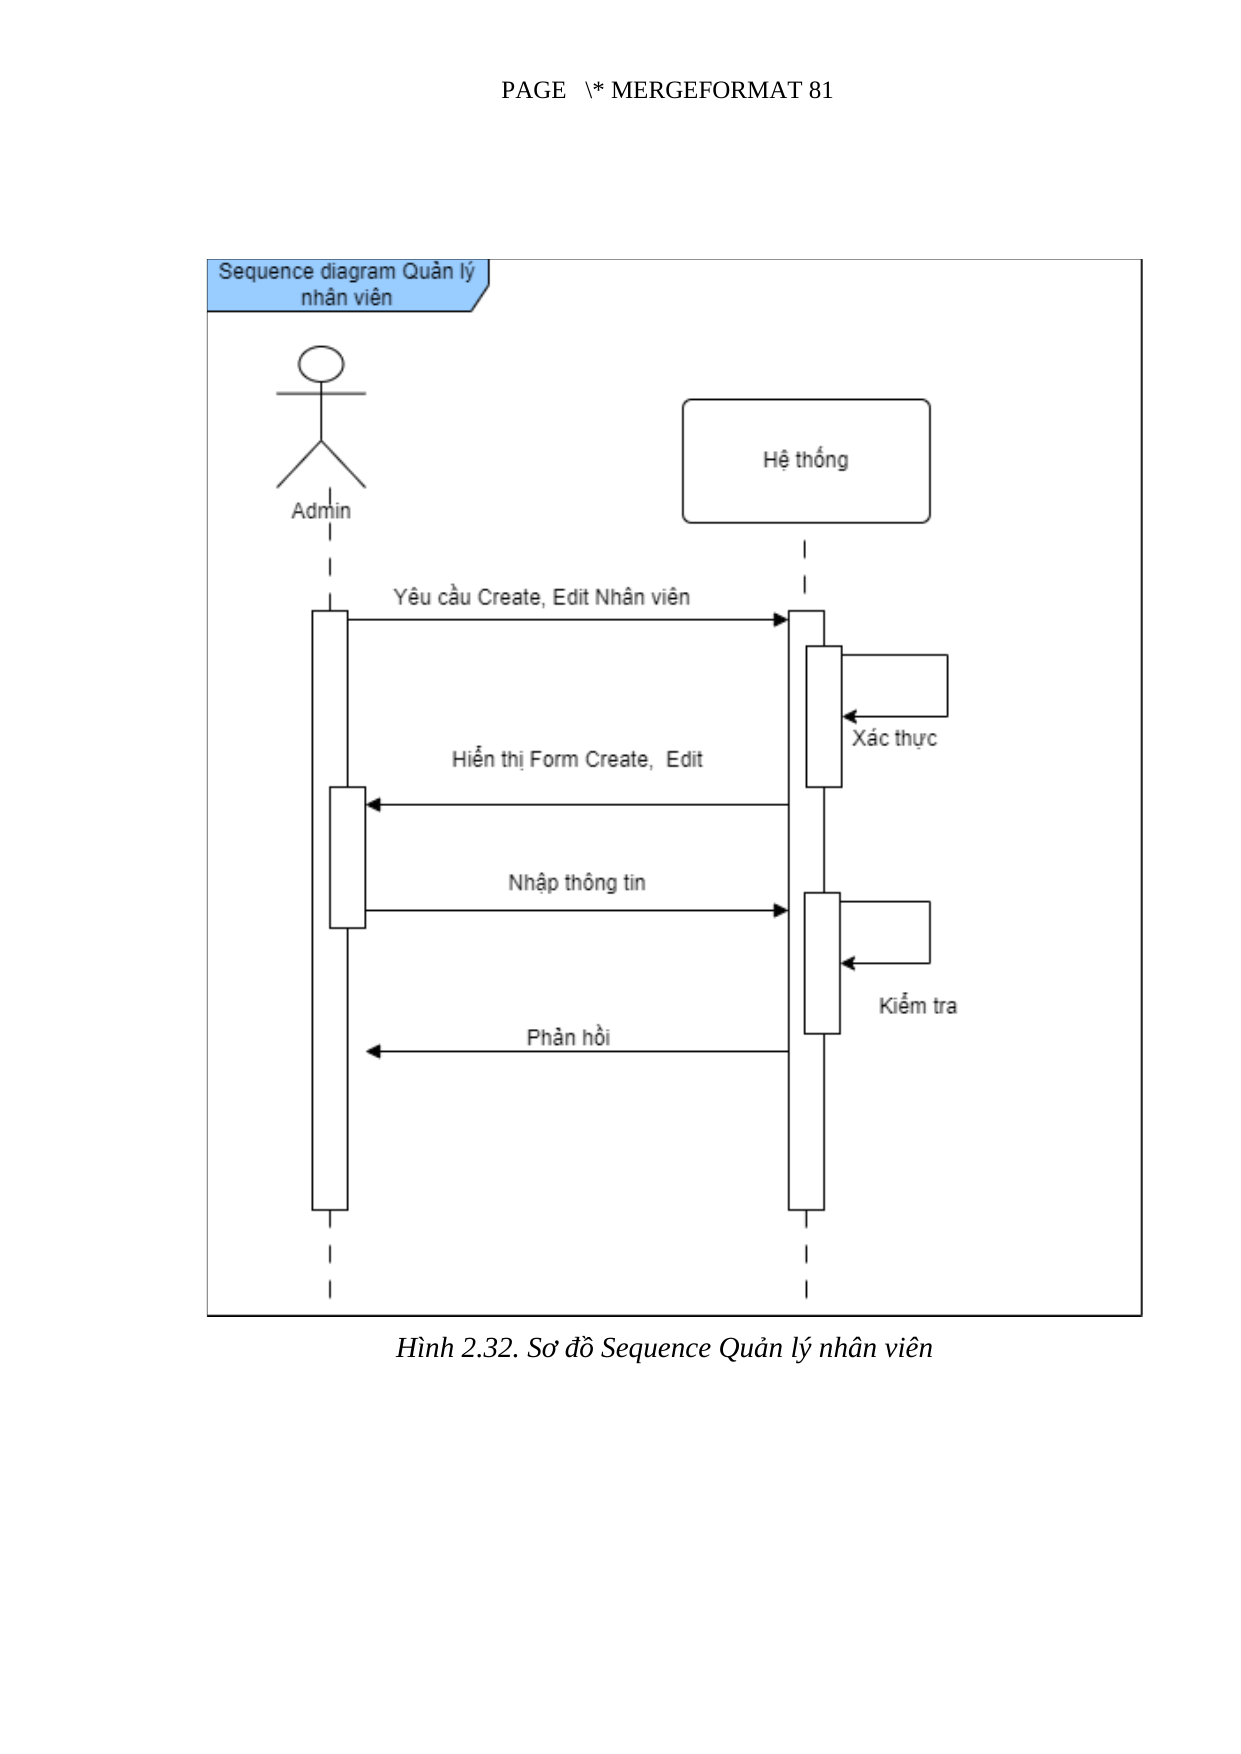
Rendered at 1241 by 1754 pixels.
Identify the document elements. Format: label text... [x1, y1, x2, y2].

picture [206, 259, 1143, 1317]
text Hình 2.32. Sơ đồ Sequence Quản lý nhân viên [207, 1330, 1122, 1363]
